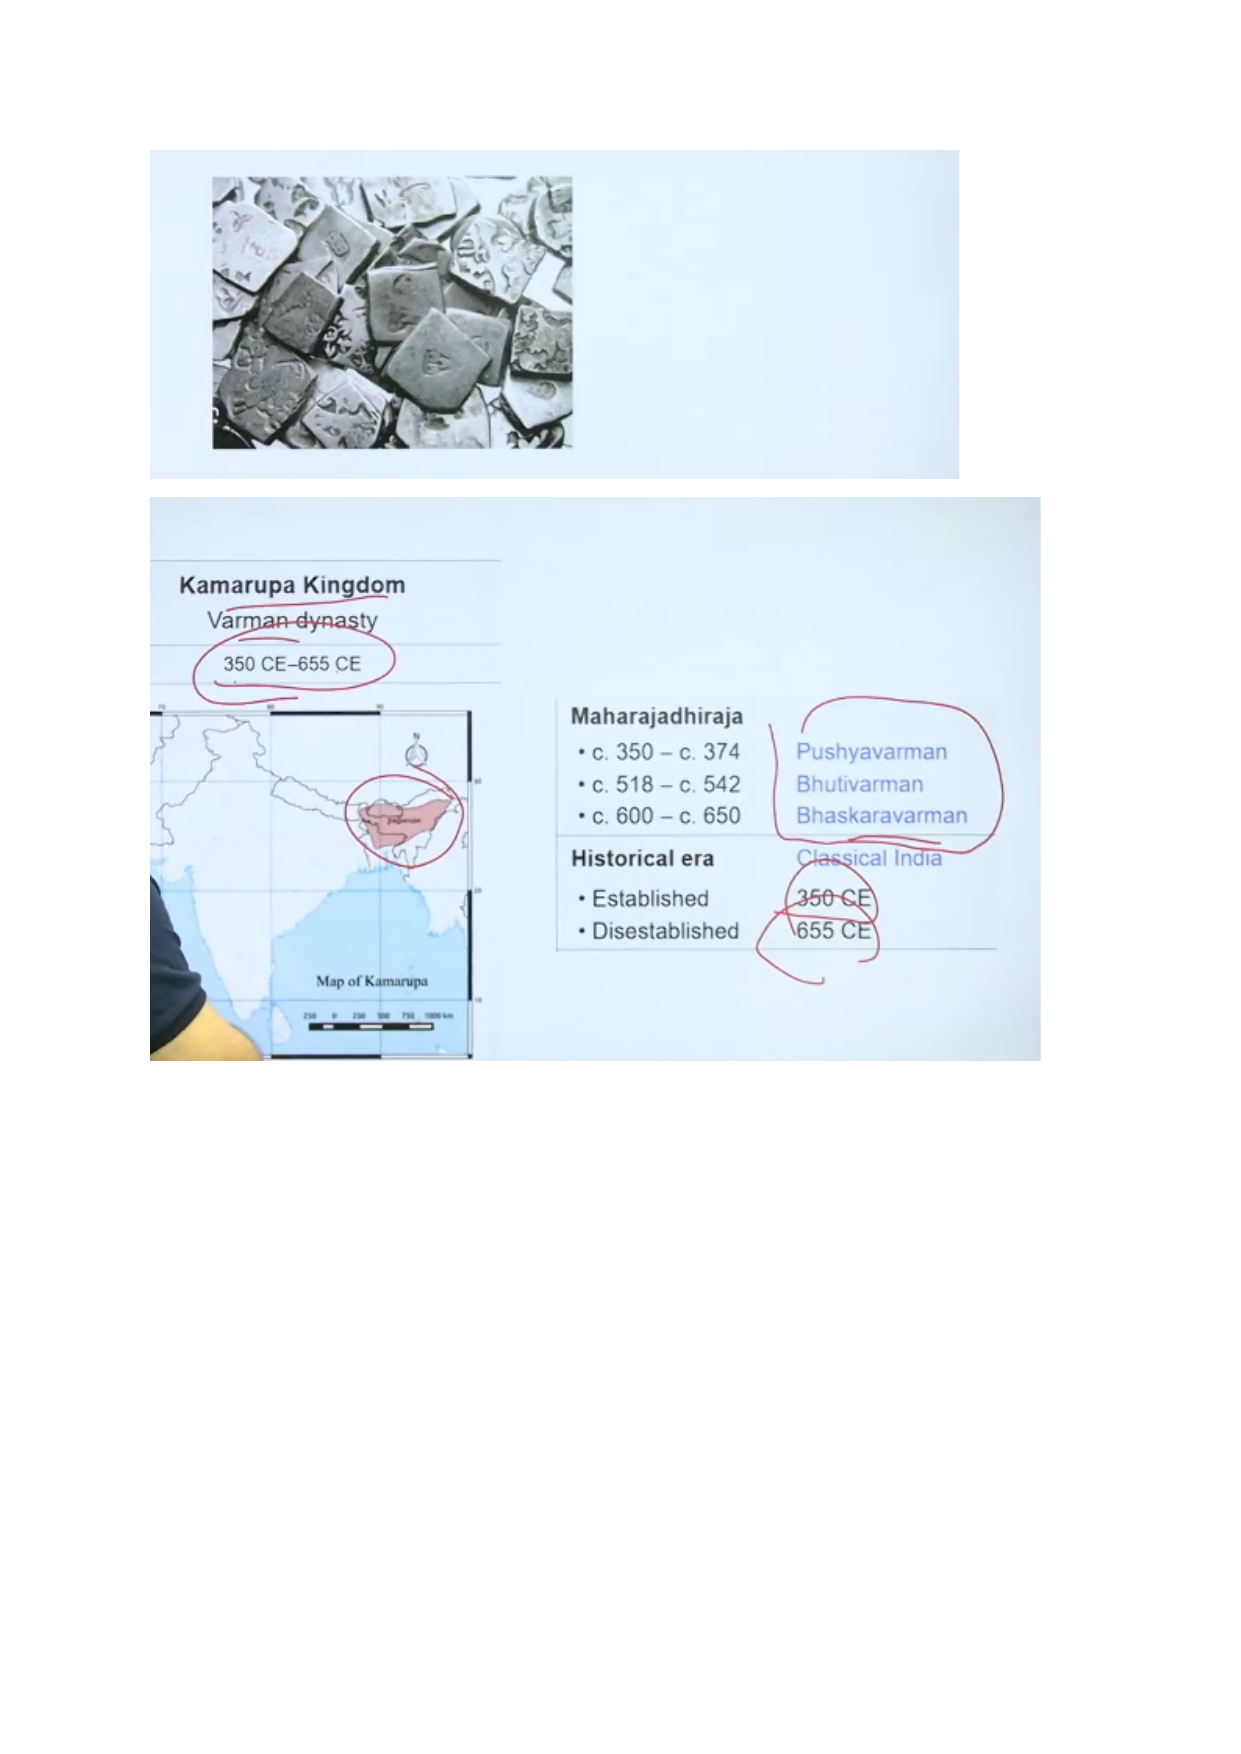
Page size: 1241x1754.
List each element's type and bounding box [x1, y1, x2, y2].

picture [150, 497, 1041, 1061]
picture [150, 150, 960, 479]
